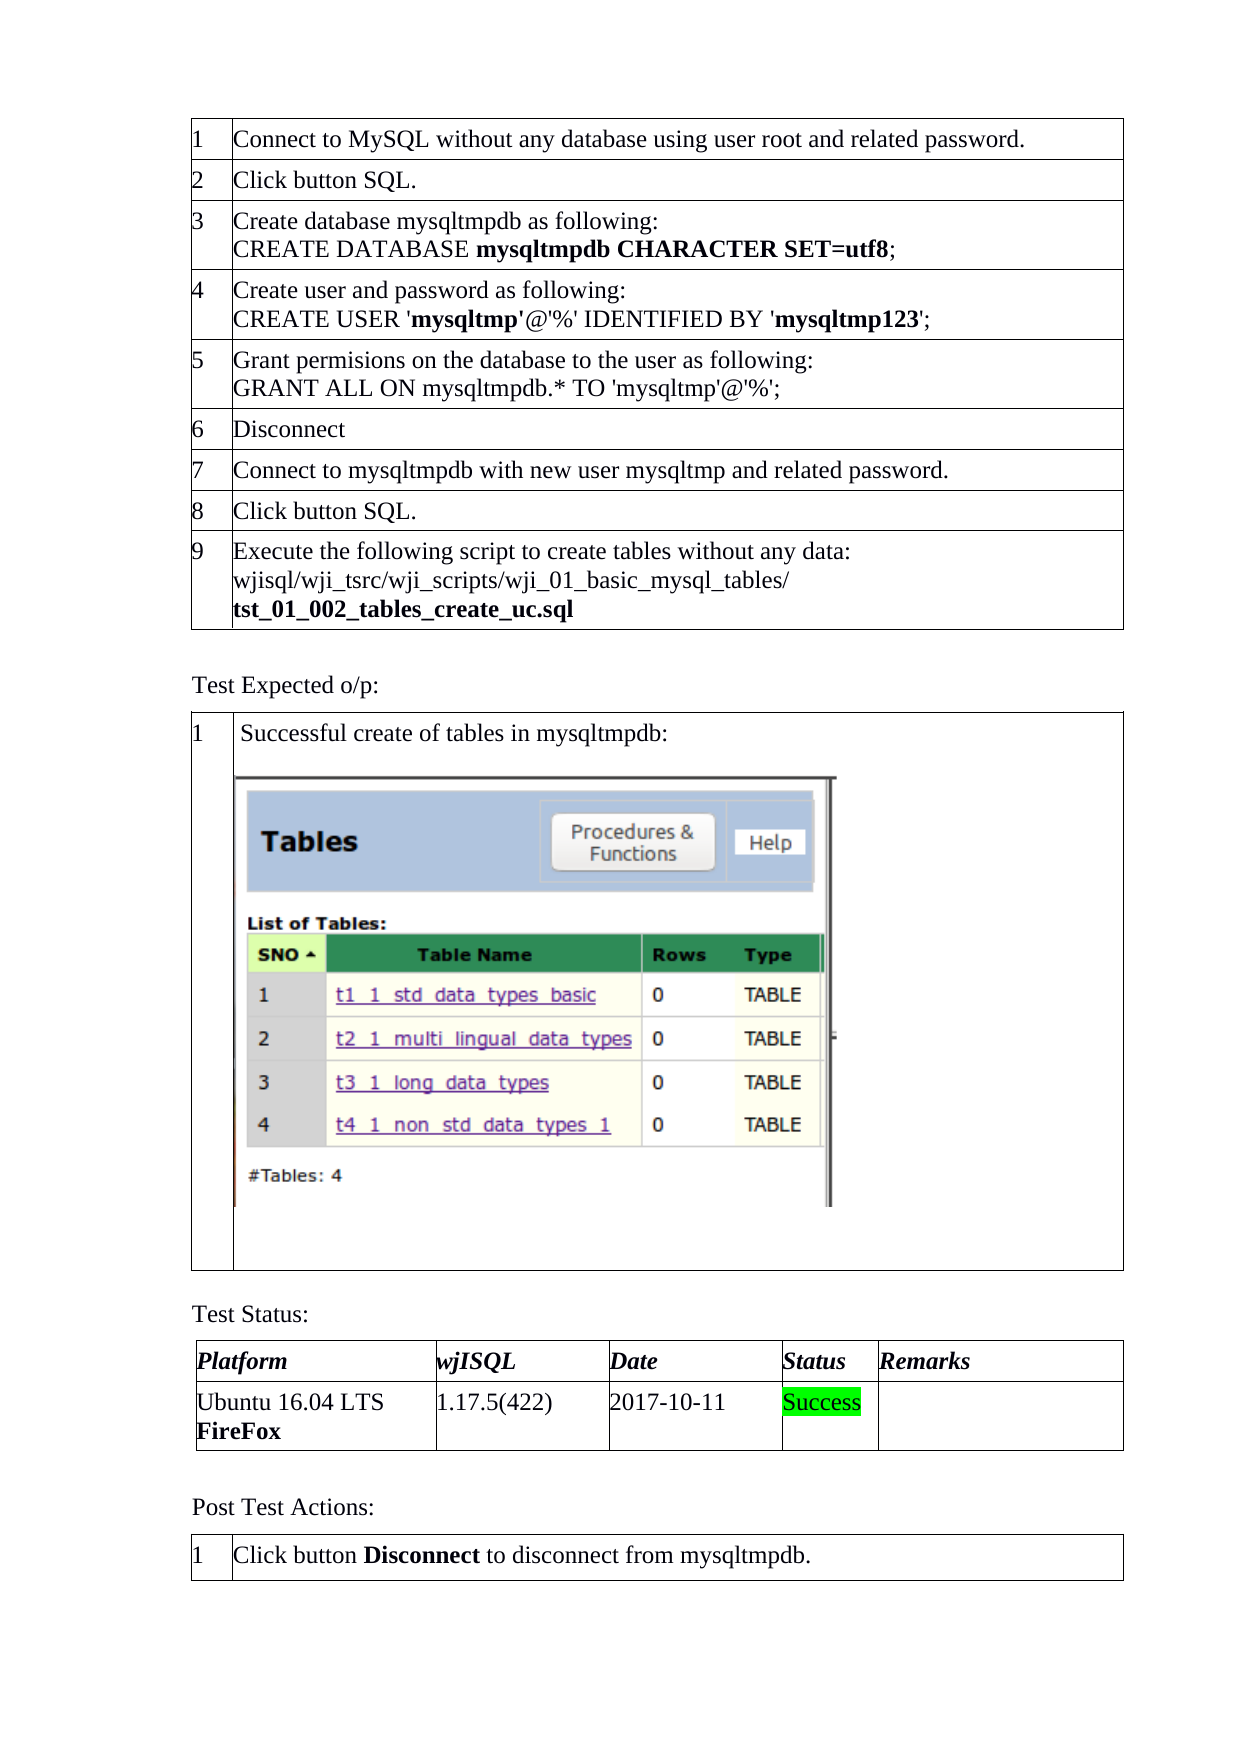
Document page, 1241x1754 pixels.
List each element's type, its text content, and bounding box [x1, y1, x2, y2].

text Post Test Actions: [118, 1492, 1122, 1521]
table_header 1 [192, 713, 233, 1270]
table_cell 7 [192, 450, 232, 489]
table_cell 3 [192, 201, 232, 269]
table_header Connect to MySQL without any database using user root and related password. [233, 119, 1123, 159]
table_cell 2017-10-11 [610, 1382, 782, 1450]
table_header 1 [192, 119, 232, 159]
table_header Platform [197, 1341, 436, 1381]
table_cell Ubuntu 16.04 LTS FireFox [197, 1382, 436, 1450]
table_header Remarks [879, 1341, 1123, 1381]
table_cell Disconnect [233, 409, 1123, 449]
text Test Expected o/p: [118, 670, 1122, 699]
table_cell Create database mysqltmpdb as following: CREATE DATABASE mysqltmpdb CHARACTER SET=utf8; [233, 201, 1123, 269]
table_cell 4 [192, 270, 232, 338]
table_header Date [610, 1341, 782, 1381]
table_header Click button Disconnect to disconnect from mysqltmpdb. [233, 1535, 1123, 1580]
table_header 1 [192, 1535, 232, 1580]
table_cell Success [783, 1382, 878, 1450]
table_header wjISQL [437, 1341, 609, 1381]
table_cell 2 [192, 160, 232, 199]
table_cell Create user and password as following: CREATE USER 'mysqltmp'@'%' IDENTIFIED BY 'mysqltmp123'; [233, 270, 1123, 338]
text Test Status: [118, 1299, 1122, 1328]
picture [233, 775, 837, 1207]
table_header Status [783, 1341, 878, 1381]
table_cell Connect to mysqltmpdb with new user mysqltmp and related password. [233, 450, 1123, 489]
table_cell 8 [192, 491, 232, 530]
table_cell Click button SQL. [233, 491, 1123, 530]
table_cell 5 [192, 340, 232, 408]
table_cell 1.17.5(422) [437, 1382, 609, 1450]
table_cell 9 [192, 531, 232, 628]
table_cell [879, 1382, 1123, 1450]
table_cell Execute the following script to create tables without any data: wjisql/wji_tsrc/wji_scripts/wji_01_basic_mysql_tables/tst_01_002_tables_create_uc.sql [233, 531, 1123, 628]
table_cell Click button SQL. [233, 160, 1123, 199]
table_header Successful create of tables in mysqltmpdb: [234, 713, 1123, 1270]
table_cell Grant permisions on the database to the user as following: GRANT ALL ON mysqltmpdb.* TO 'mysqltmp'@'%'; [233, 340, 1123, 408]
table_cell 6 [192, 409, 232, 449]
